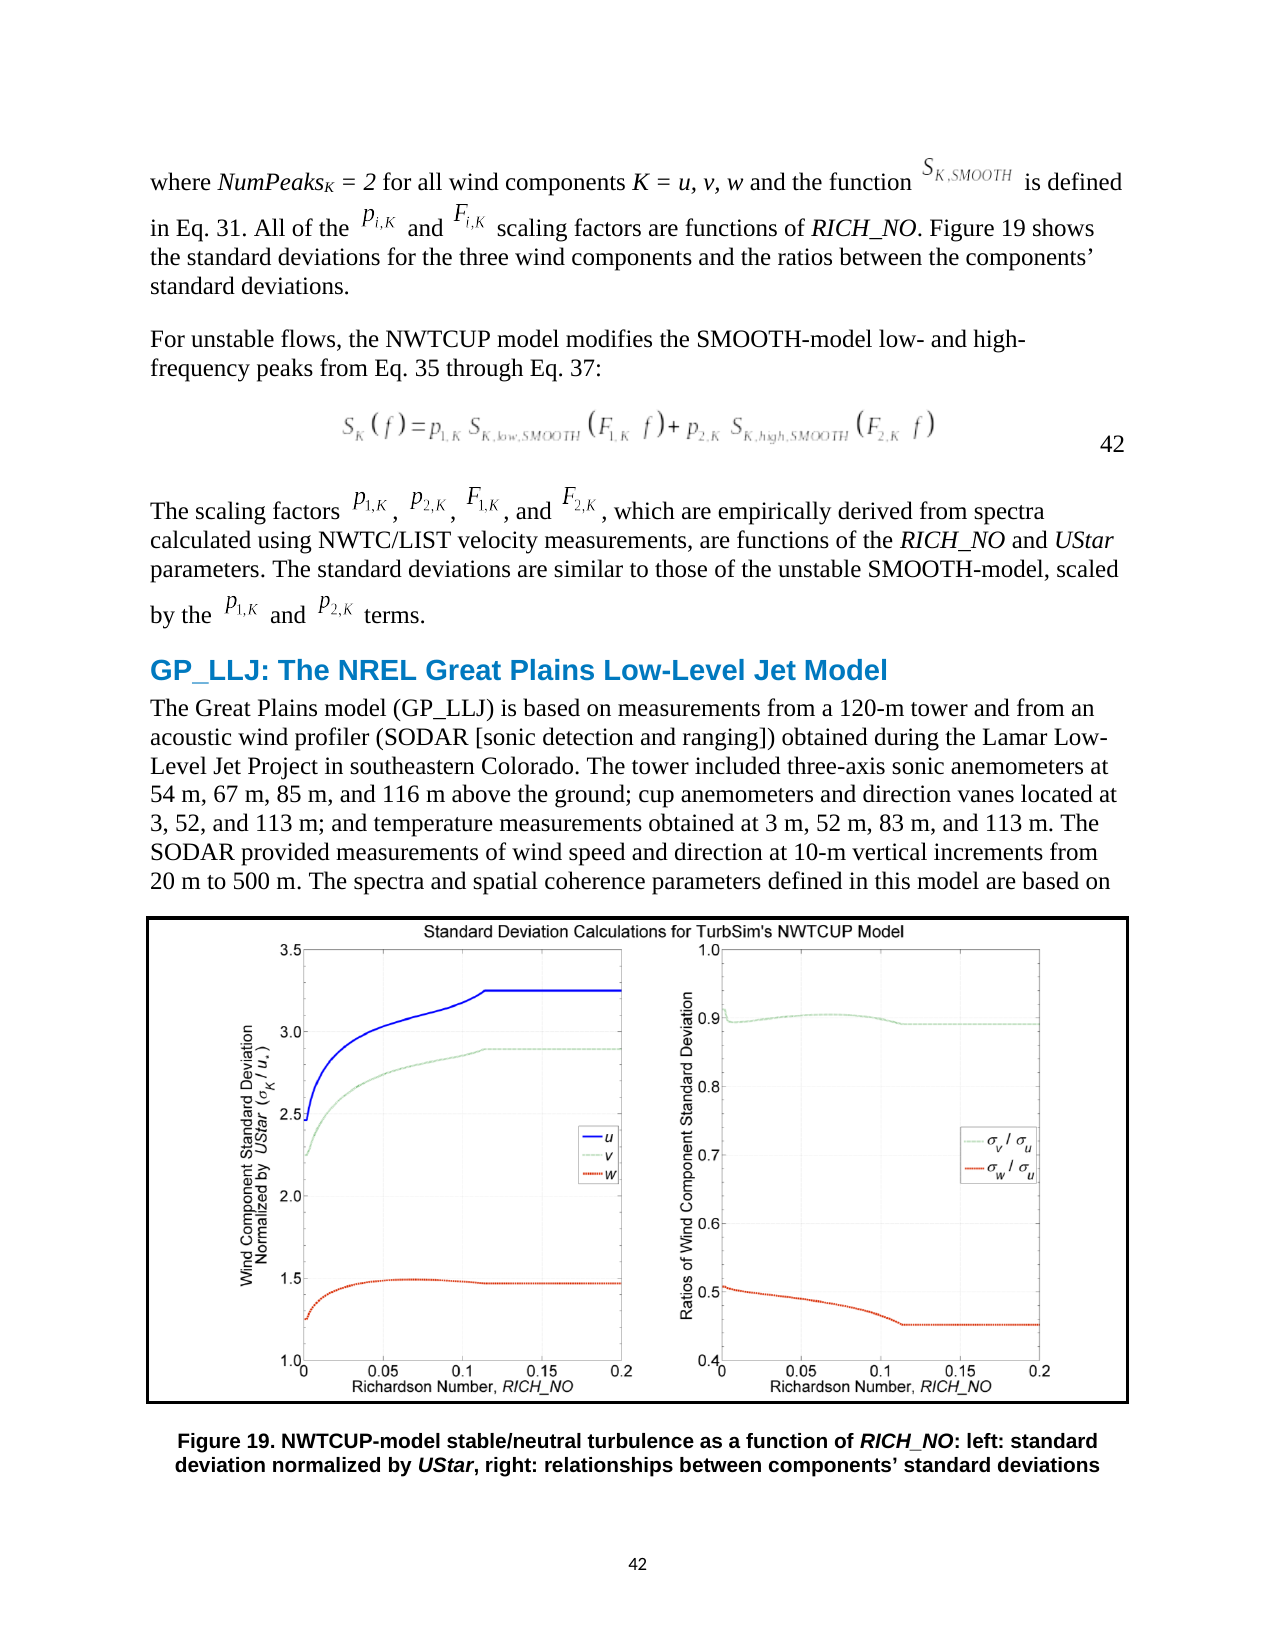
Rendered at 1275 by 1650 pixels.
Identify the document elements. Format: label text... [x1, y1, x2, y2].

text (42) [150, 407, 1125, 458]
text GP_LLJ: The NREL Great Plains Low-Level Jet Model [150, 653, 1125, 687]
text The Great Plains model (GP_LLJ) is based on measurements from a 120-m tower and from an acoustic wind profiler (SODAR [sonic detection and ranging]) obtained during the Lamar Low-Level Jet Project in southeastern Colorado. The tower included three-axis sonic anemometers at 54 m, 67 m, 85 m, and 116 m above the ground; cup anemometers and direction vanes located at 3, 52, and 113 m; and temperature measurements obtained at 3 m, 52 m, 83 m, and 113 m. The SODAR provided measurements of wind speed and direction at 10-m vertical increments from 20 m to 500 m. The spectra and spatial coherence parameters defined in this model are based on 20-Hz time-series data collected at the sonic anemometers. Please refer to Neil Kelley et al. [31] for details of that project. [150, 693, 1125, 894]
picture [217, 921, 1058, 1399]
text where NumPeaksK = 2 for all wind components K = u, v, w and the function is defined in Eq. (31). All of the and scaling factors are functions of RICH_NO. Figure 19 shows the standard deviations for the three wind components and the ratios between the components’ standard deviations. [150, 150, 1125, 299]
text For unstable flows, the NWTCUP model modifies the SMOOTH-model low- and high-frequency peaks from Eq. (35) through Eq. (37): [150, 324, 1125, 382]
text The scaling factors , , , and , which are empirically derived from spectra calculated using NWTC/LIST velocity measurements, are functions of the RICH_NO and UStar parameters. The standard deviations are similar to those of the unstable SMOOTH-model, scaled by the and terms. [150, 479, 1125, 628]
